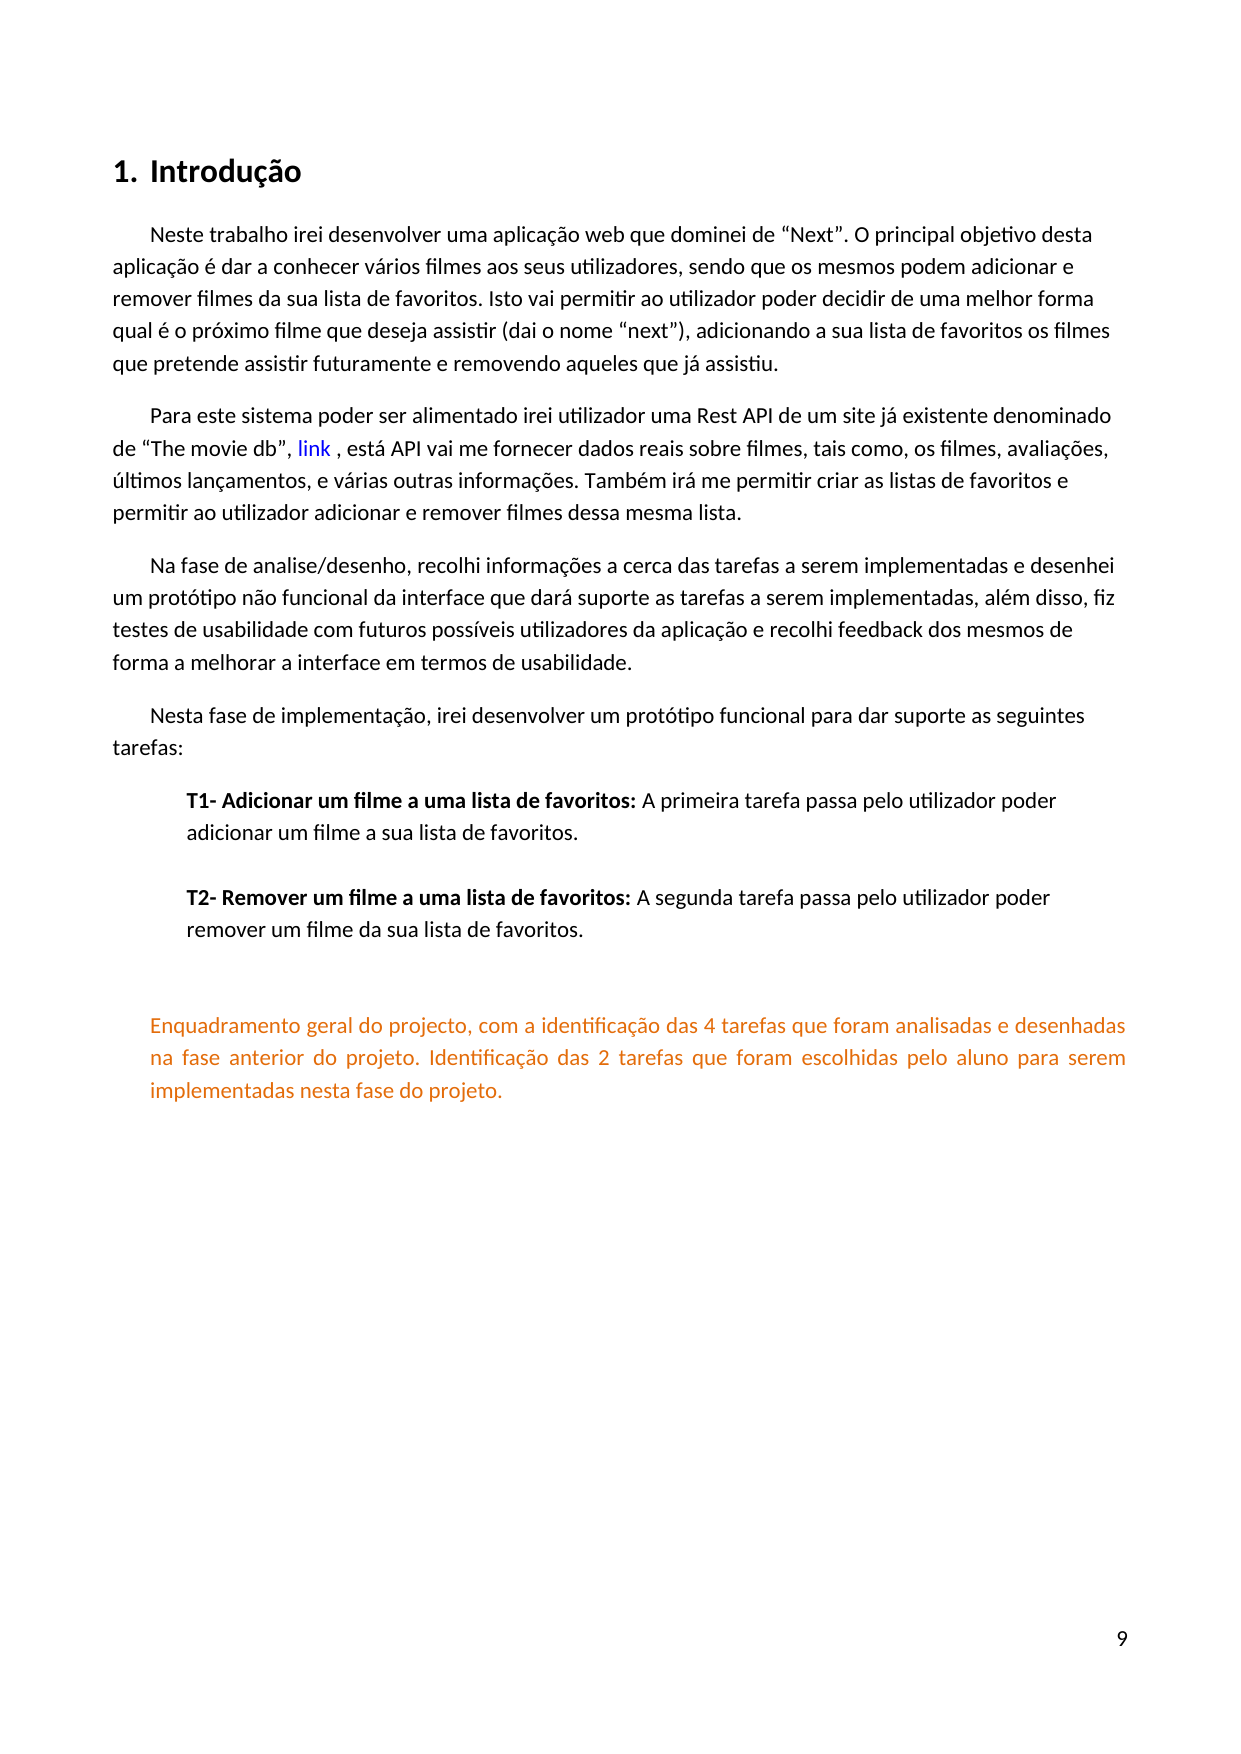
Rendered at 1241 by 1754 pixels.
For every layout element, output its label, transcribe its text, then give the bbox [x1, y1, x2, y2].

text Nesta fase de implementação, irei desenvolver um protótipo funcional para dar suporte as seguintes tarefas: [112, 701, 1128, 761]
text Na fase de analise/desenho, recolhi informações a cerca das tarefas a serem implementadas e desenhei um protótipo não funcional da interface que dará suporte as tarefas a serem implementadas, além disso, fiz testes de usabilidade com futuros possíveis utilizadores da aplicação e recolhi feedback dos mesmos de forma a melhorar a interface em termos de usabilidade. [112, 551, 1128, 676]
list T2- Remover um filme a uma lista de favoritos: A segunda tarefa passa pelo utilizador poder remover um filme da sua lista de favoritos. [186, 883, 1128, 943]
subtitle Introdução [112, 150, 1128, 191]
list Enquadramento geral do projecto, com a identificação das 4 tarefas que foram analisadas e desenhadas na fase anterior do projeto. Identificação das 2 tarefas que foram escolhidas pelo aluno para serem implementadas nesta fase do projeto. [150, 1011, 1128, 1104]
text Para este sistema poder ser alimentado irei utilizador uma Rest API de um site já existente denominado de “The movie db”, link , está API vai me fornecer dados reais sobre filmes, tais como, os filmes, avaliações, últimos lançamentos, e várias outras informações. Também irá me permitir criar as listas de favoritos e permitir ao utilizador adicionar e remover filmes dessa mesma lista. [112, 402, 1128, 526]
list T1- Adicionar um filme a uma lista de favoritos: A primeira tarefa passa pelo utilizador poder adicionar um filme a sua lista de favoritos. [186, 786, 1128, 846]
text Neste trabalho irei desenvolver uma aplicação web que dominei de “Next”. O principal objetivo desta aplicação é dar a conhecer vários filmes aos seus utilizadores, sendo que os mesmos podem adicionar e remover filmes da sua lista de favoritos. Isto vai permitir ao utilizador poder decidir de uma melhor forma qual é o próximo filme que deseja assistir (dai o nome “next”), adicionando a sua lista de favoritos os filmes que pretende assistir futuramente e removendo aqueles que já assistiu. [112, 220, 1128, 377]
